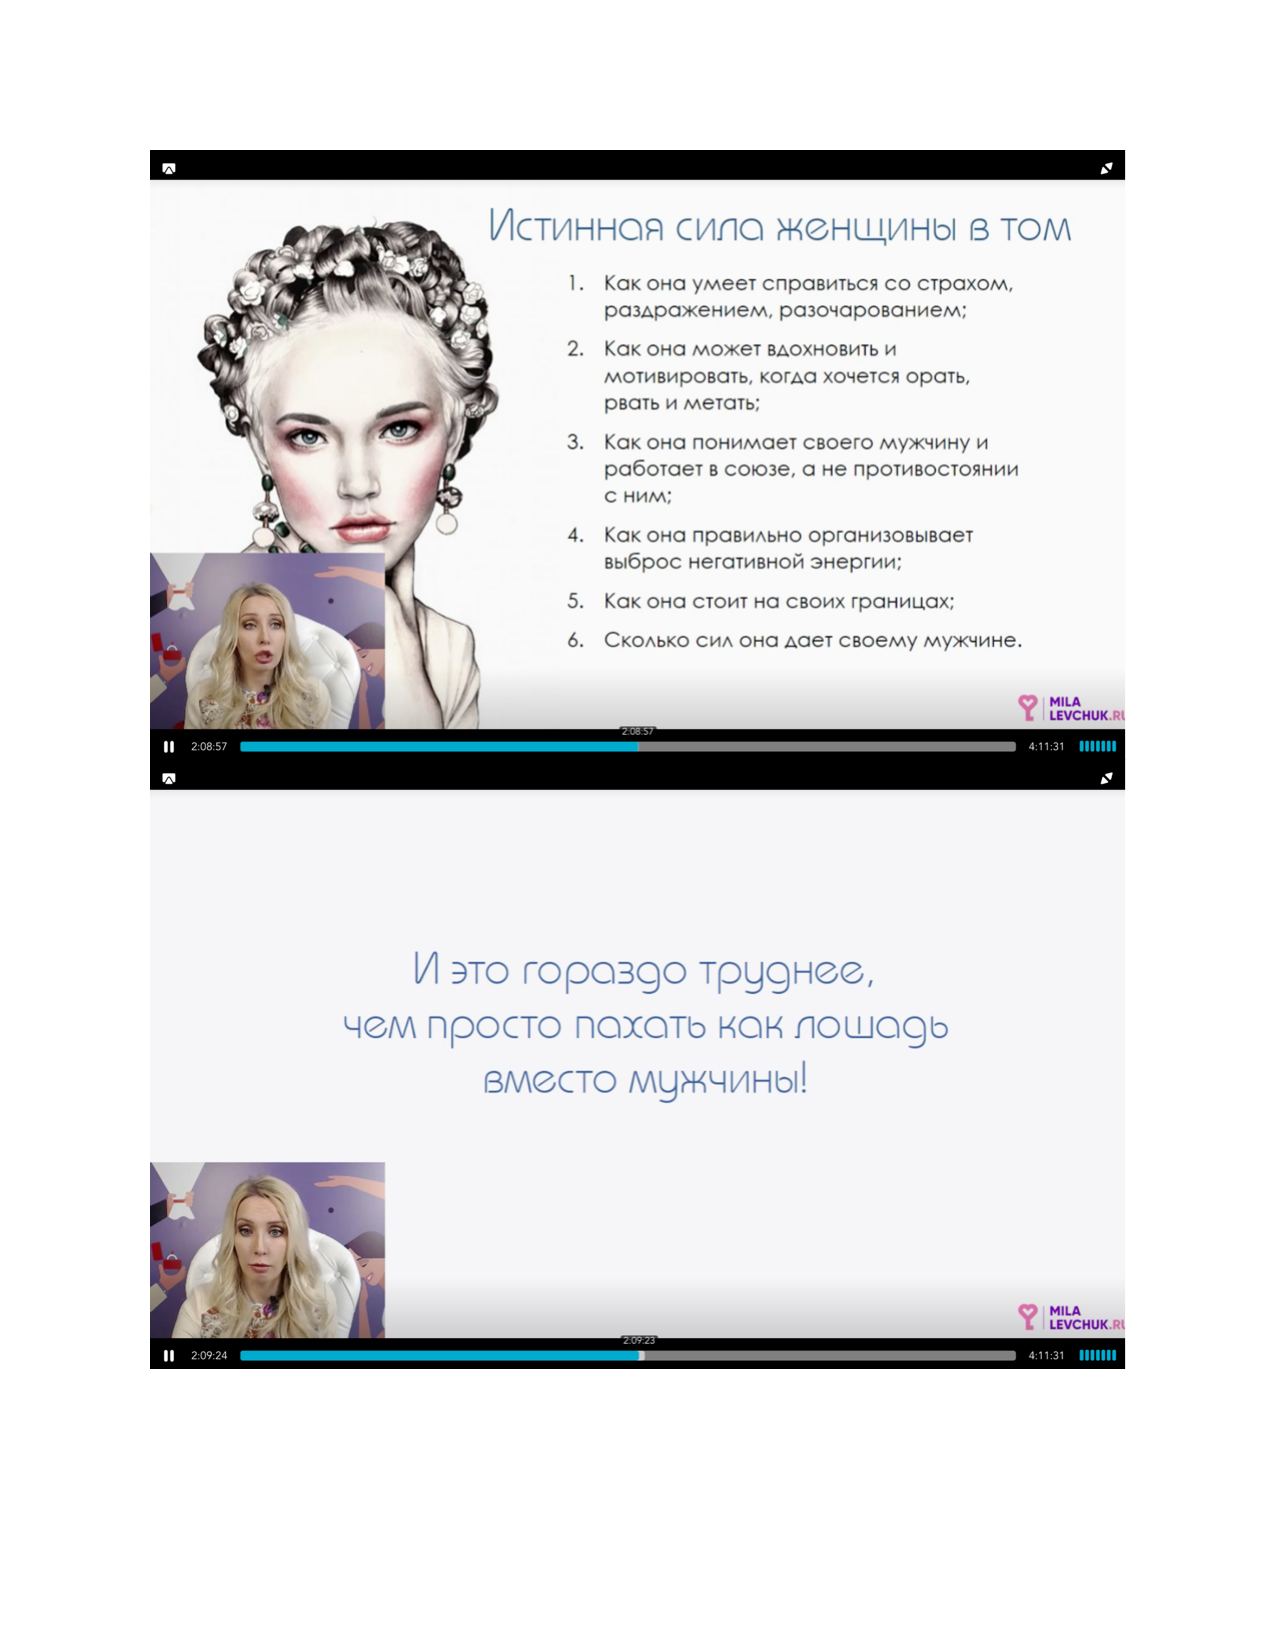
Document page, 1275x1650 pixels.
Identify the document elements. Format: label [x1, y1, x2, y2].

picture [150, 150, 1125, 1369]
